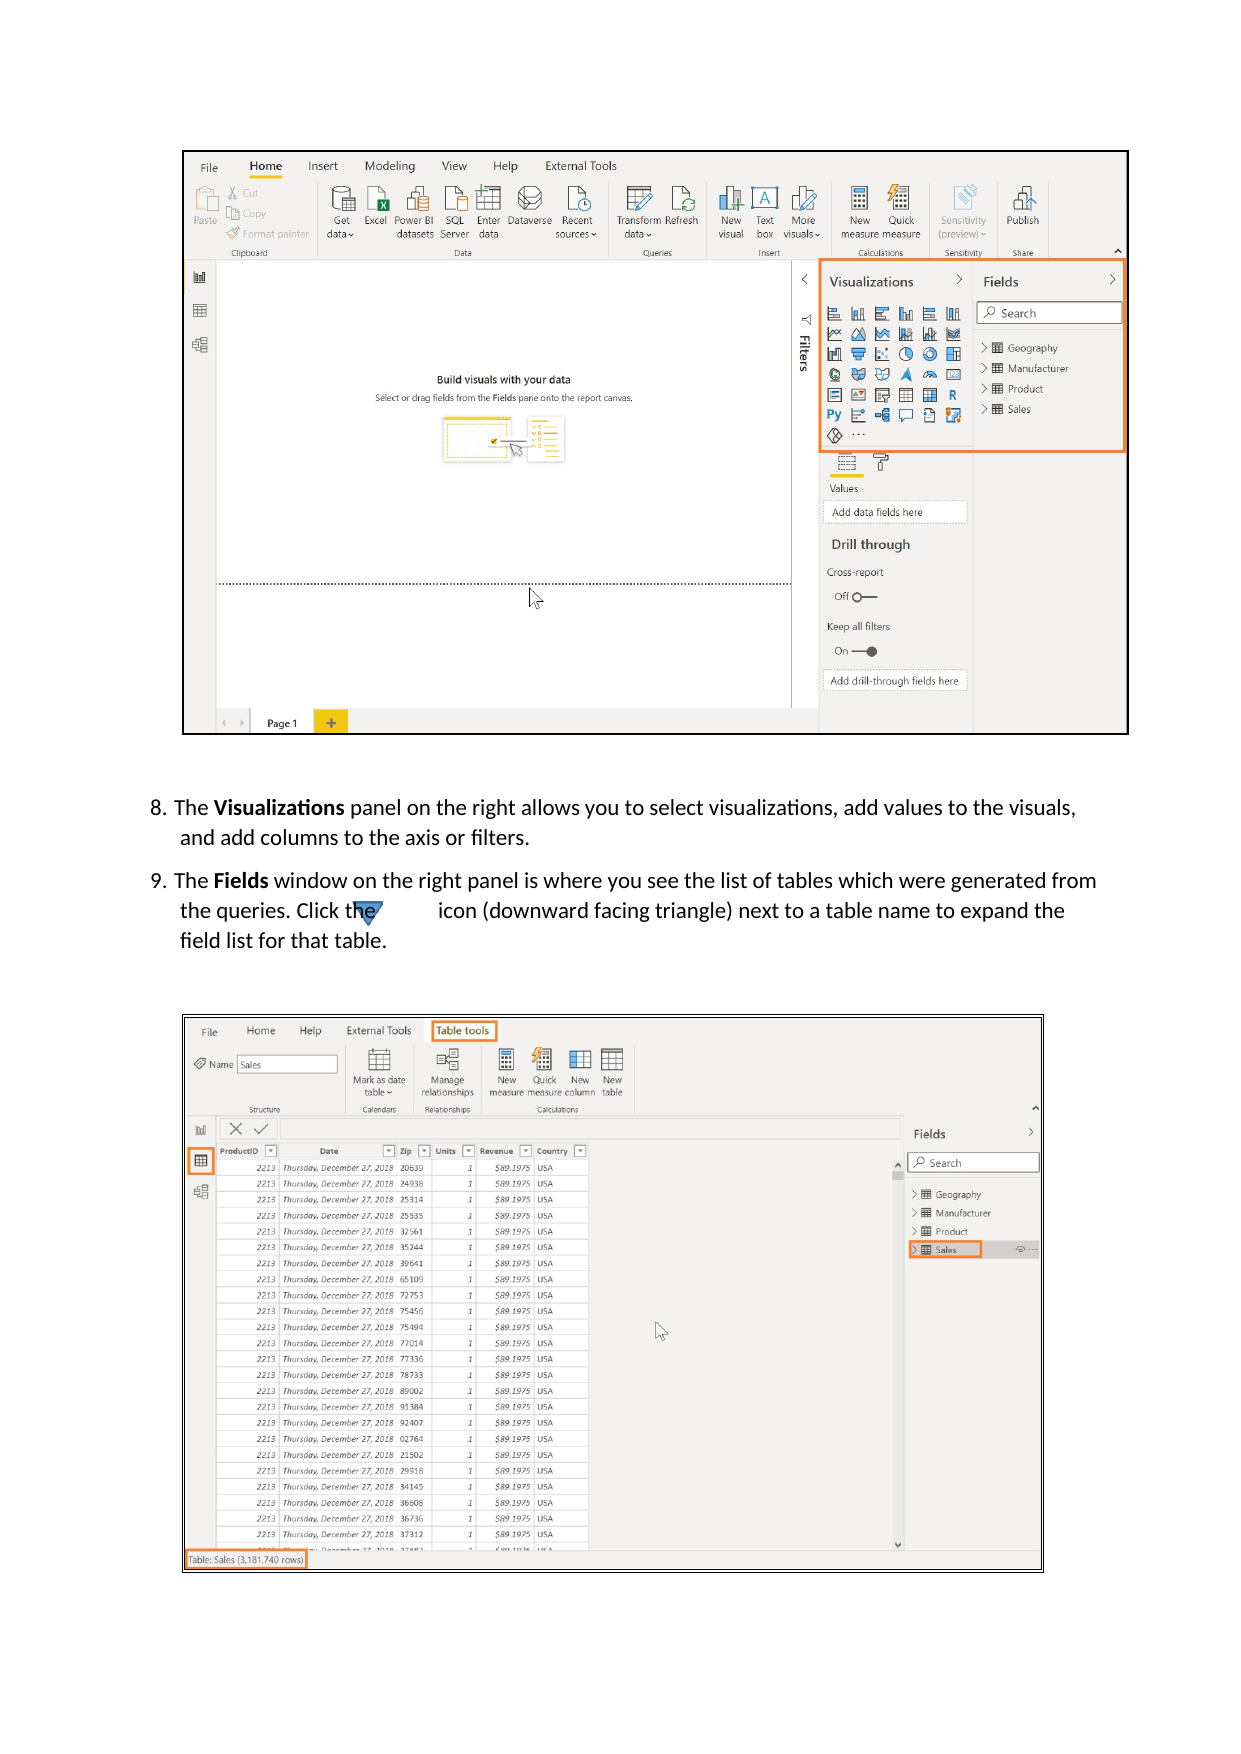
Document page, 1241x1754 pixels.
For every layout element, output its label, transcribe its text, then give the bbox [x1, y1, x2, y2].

picture [184, 152, 1127, 733]
list The Fields window on the right panel is where you see the list of tables which were generated from the queries. Click the icon (downward facing triangle) next to a table name to expand the field list for that table. [150, 866, 1099, 955]
picture [185, 1018, 1041, 1569]
list The Visualizations panel on the right allows you to select visualizations, add values to the visuals, and add columns to the axis or filters. [150, 793, 1078, 851]
